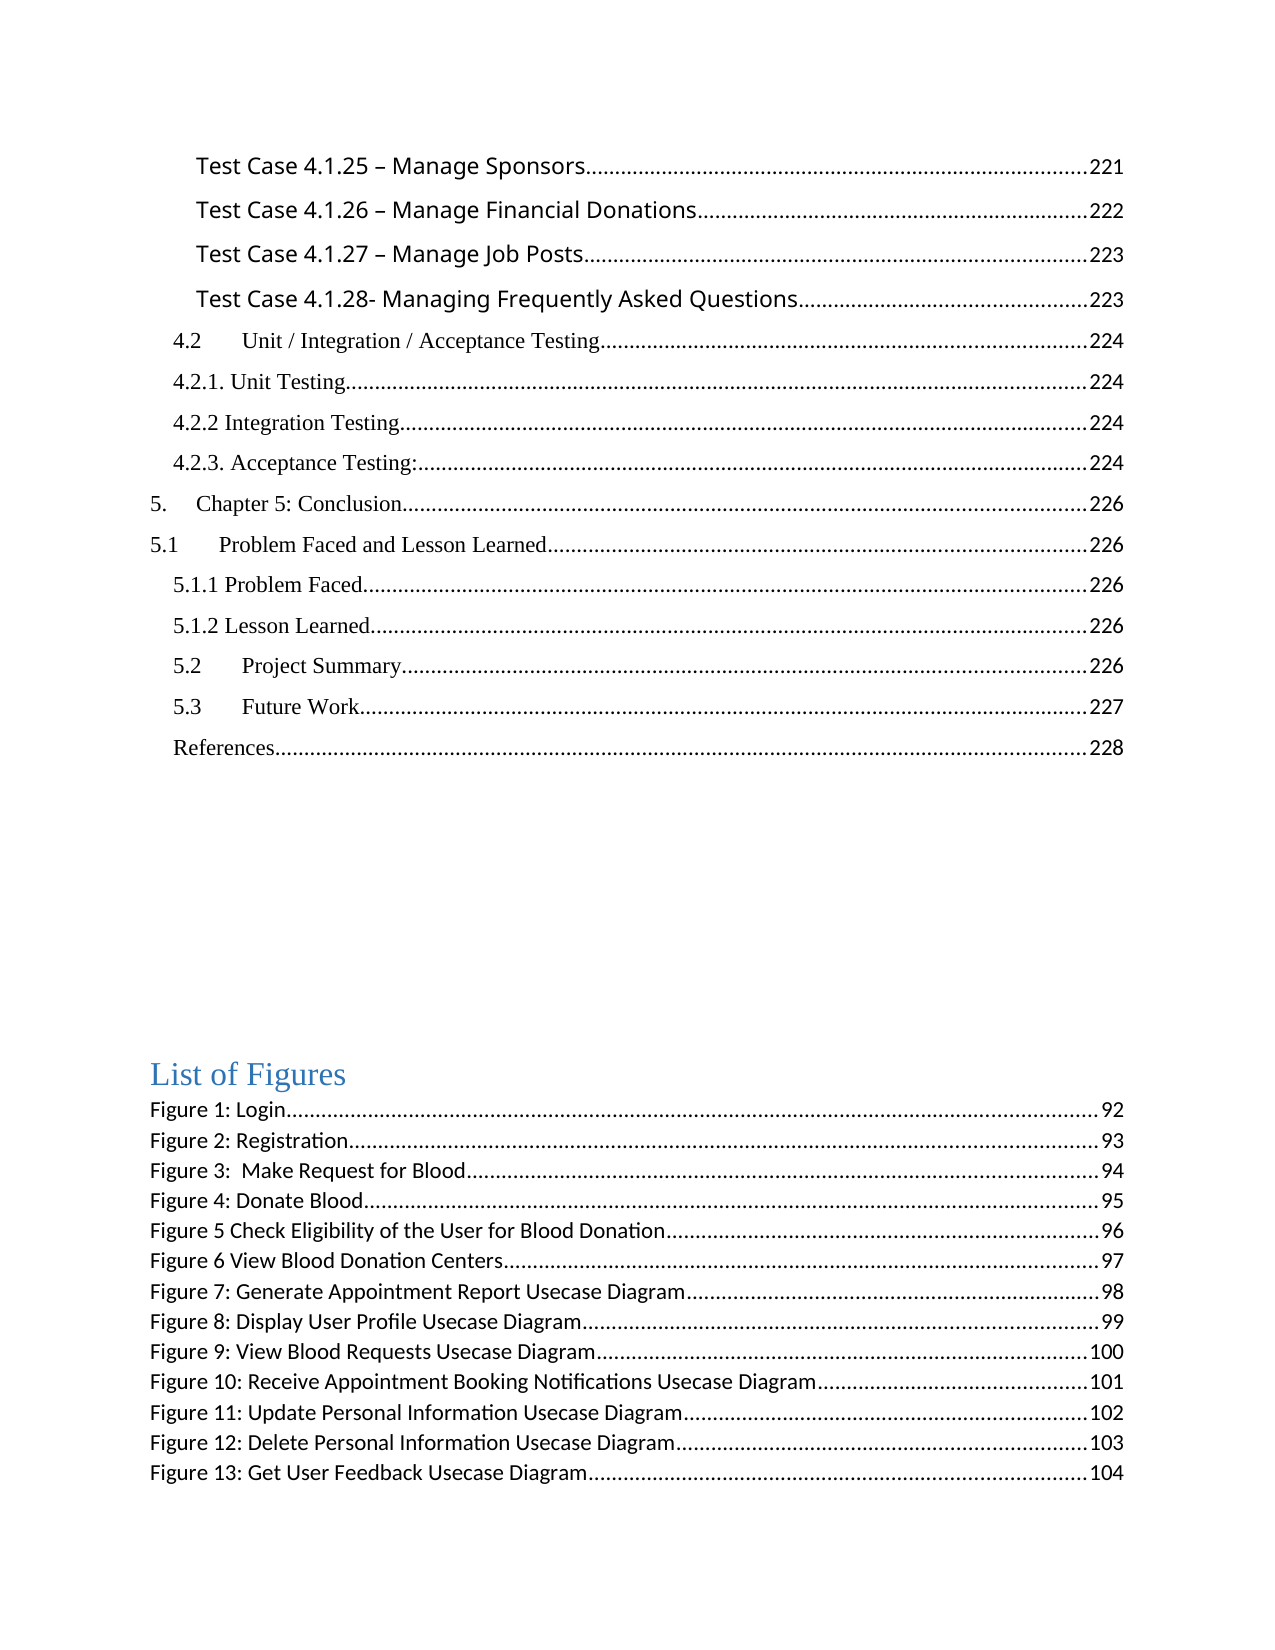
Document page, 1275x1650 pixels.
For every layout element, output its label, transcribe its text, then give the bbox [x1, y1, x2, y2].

text Figure 5 Check Eligibility of the User for Blood Donation 96 [150, 1216, 1125, 1244]
text Figure 10: Receive Appointment Booking Notifications Usecase Diagram 101 [150, 1367, 1125, 1396]
text Figure 11: Update Personal Information Usecase Diagram 102 [150, 1398, 1125, 1426]
text Figure 7: Generate Appointment Report Usecase Diagram 98 [150, 1277, 1125, 1305]
text Figure 6 View Blood Donation Centers 97 [150, 1247, 1125, 1275]
subtitle List of Figures [150, 1054, 1125, 1093]
text Figure 4: Donate Blood 95 [150, 1186, 1125, 1214]
text Figure 13: Get User Feedback Usecase Diagram 104 [150, 1458, 1125, 1486]
text Figure 8: Display User Profile Usecase Diagram 99 [150, 1307, 1125, 1335]
text Figure 12: Delete Personal Information Usecase Diagram 103 [150, 1428, 1125, 1456]
text Figure 1: Login 92 [150, 1096, 1125, 1124]
text Figure 9: View Blood Requests Usecase Diagram 100 [150, 1337, 1125, 1365]
text Figure 3: Make Request for Blood 94 [150, 1156, 1125, 1184]
text Figure 2: Registration 93 [150, 1126, 1125, 1154]
